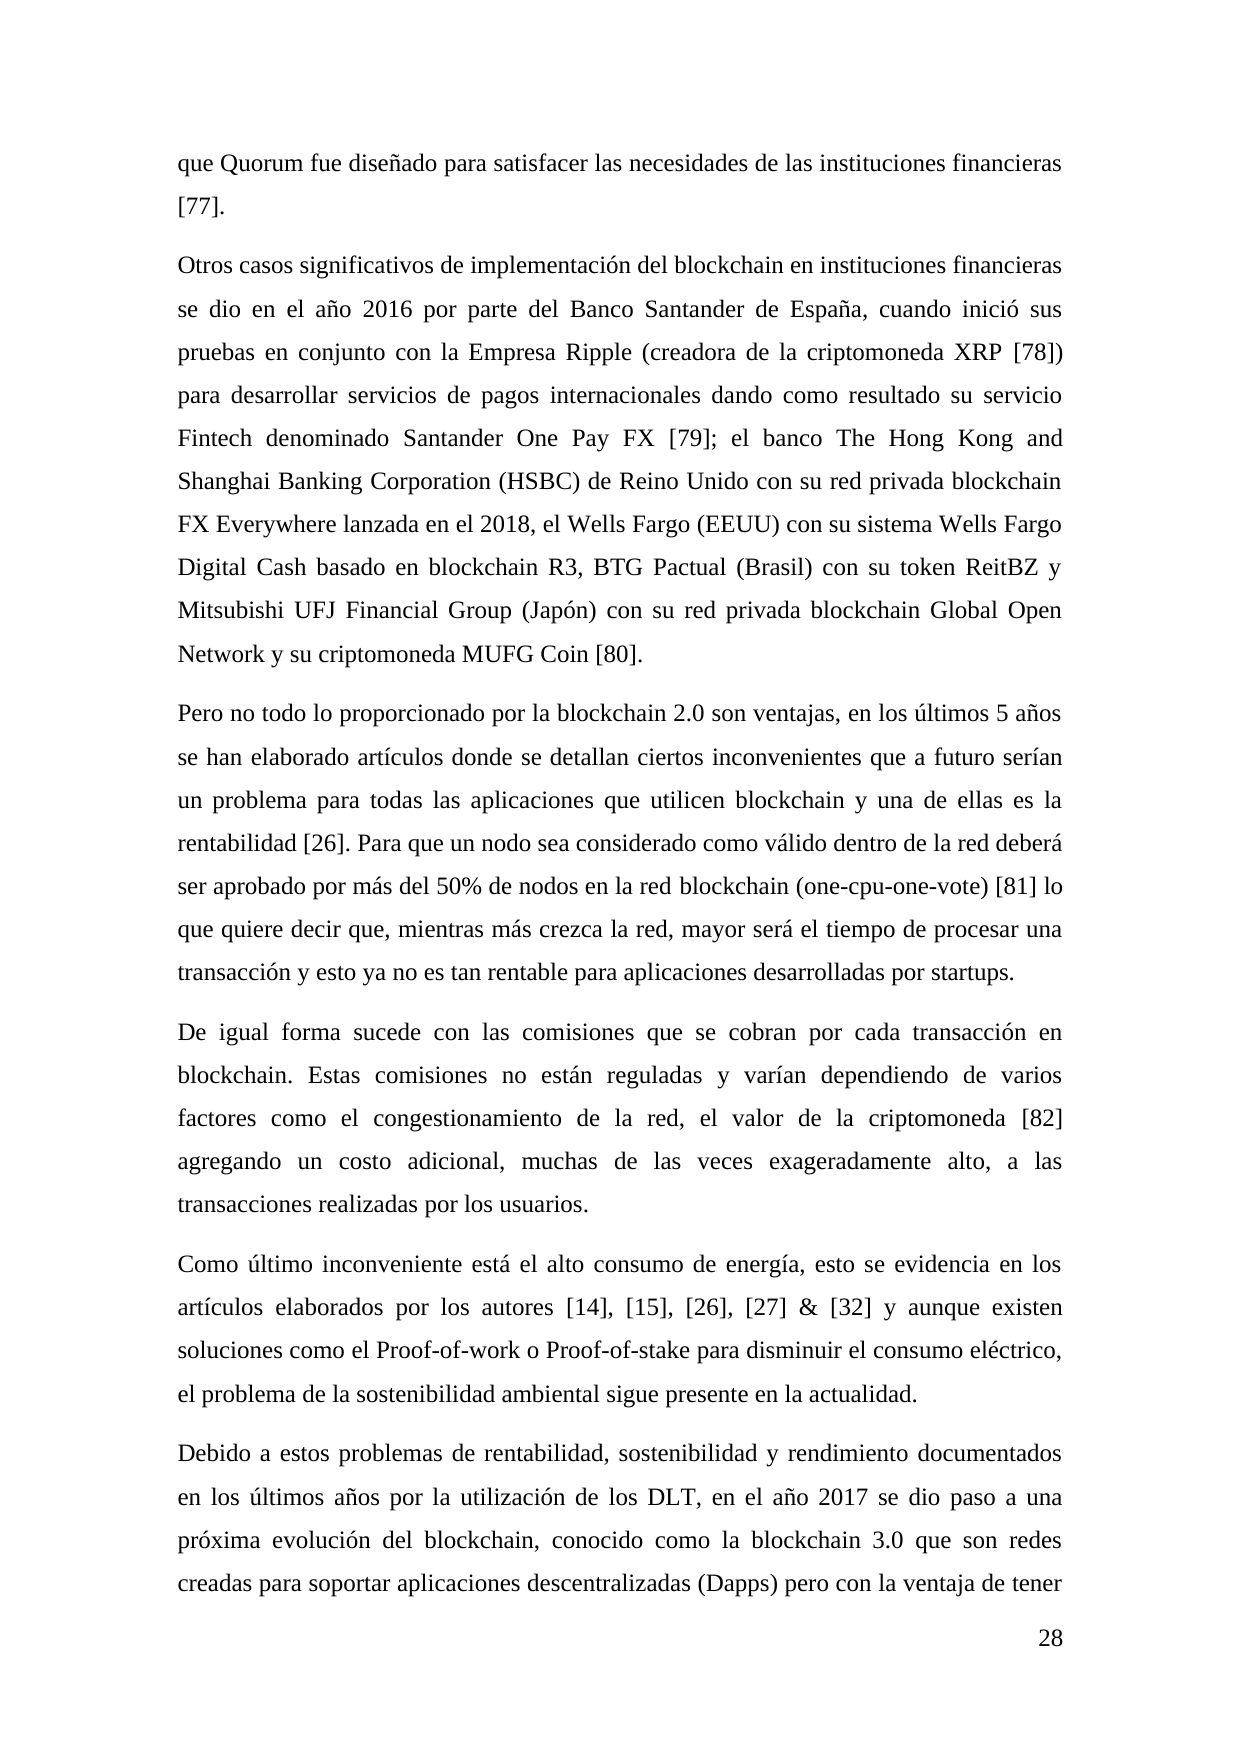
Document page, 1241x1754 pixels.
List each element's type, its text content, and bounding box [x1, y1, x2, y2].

text Otros casos significativos de implementación del blockchain en instituciones financieras se dio en el año 2016 por parte del Banco Santander de España, cuando inició sus pruebas en conjunto con la Empresa Ripple (creadora de la criptomoneda XRP ) para desarrollar servicios de pagos internacionales dando como resultado su servicio Fintech denominado Santander One Pay FX ; el banco The Hong Kong and Shanghai Banking Corporation (HSBC) de Reino Unido con su red privada blockchain FX Everywhere lanzada en el 2018, el Wells Fargo (EEUU) con su sistema Wells Fargo Digital Cash basado en blockchain R3, BTG Pactual (Brasil) con su token ReitBZ y Mitsubishi UFJ Financial Group (Japón) con su red privada blockchain Global Open Network y su criptomoneda MUFG Coin . [177, 251, 1063, 667]
text Pero no todo lo proporcionado por la blockchain 2.0 son ventajas, en los últimos 5 años se han elaborado artículos donde se detallan ciertos inconvenientes que a futuro serían un problema para todas las aplicaciones que utilicen blockchain y una de ellas es la rentabilidad . Para que un nodo sea considerado como válido dentro de la red deberá ser aprobado por más del 50% de nodos en la red blockchain (one-cpu-one-vote) lo que quiere decir que, mientras más crezca la red, mayor será el tiempo de procesar una transacción y esto ya no es tan rentable para aplicaciones desarrolladas por startups. [177, 698, 1063, 986]
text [177, 148, 1063, 219]
text De igual forma sucede con las comisiones que se cobran por cada transacción en blockchain. Estas comisiones no están reguladas y varían dependiendo de varios factores como el congestionamiento de la red, el valor de la criptomoneda agregando un costo adicional, muchas de las veces exageradamente alto, a las transacciones realizadas por los usuarios. [177, 1017, 1063, 1218]
text Como último inconveniente está el alto consumo de energía, esto se evidencia en los artículos elaborados por los autores , , , & y aunque existen soluciones como el Proof-of-work o Proof-of-stake para disminuir el consumo eléctrico, el problema de la sostenibilidad ambiental sigue presente en la actualidad. [177, 1249, 1063, 1407]
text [177, 1438, 1063, 1597]
